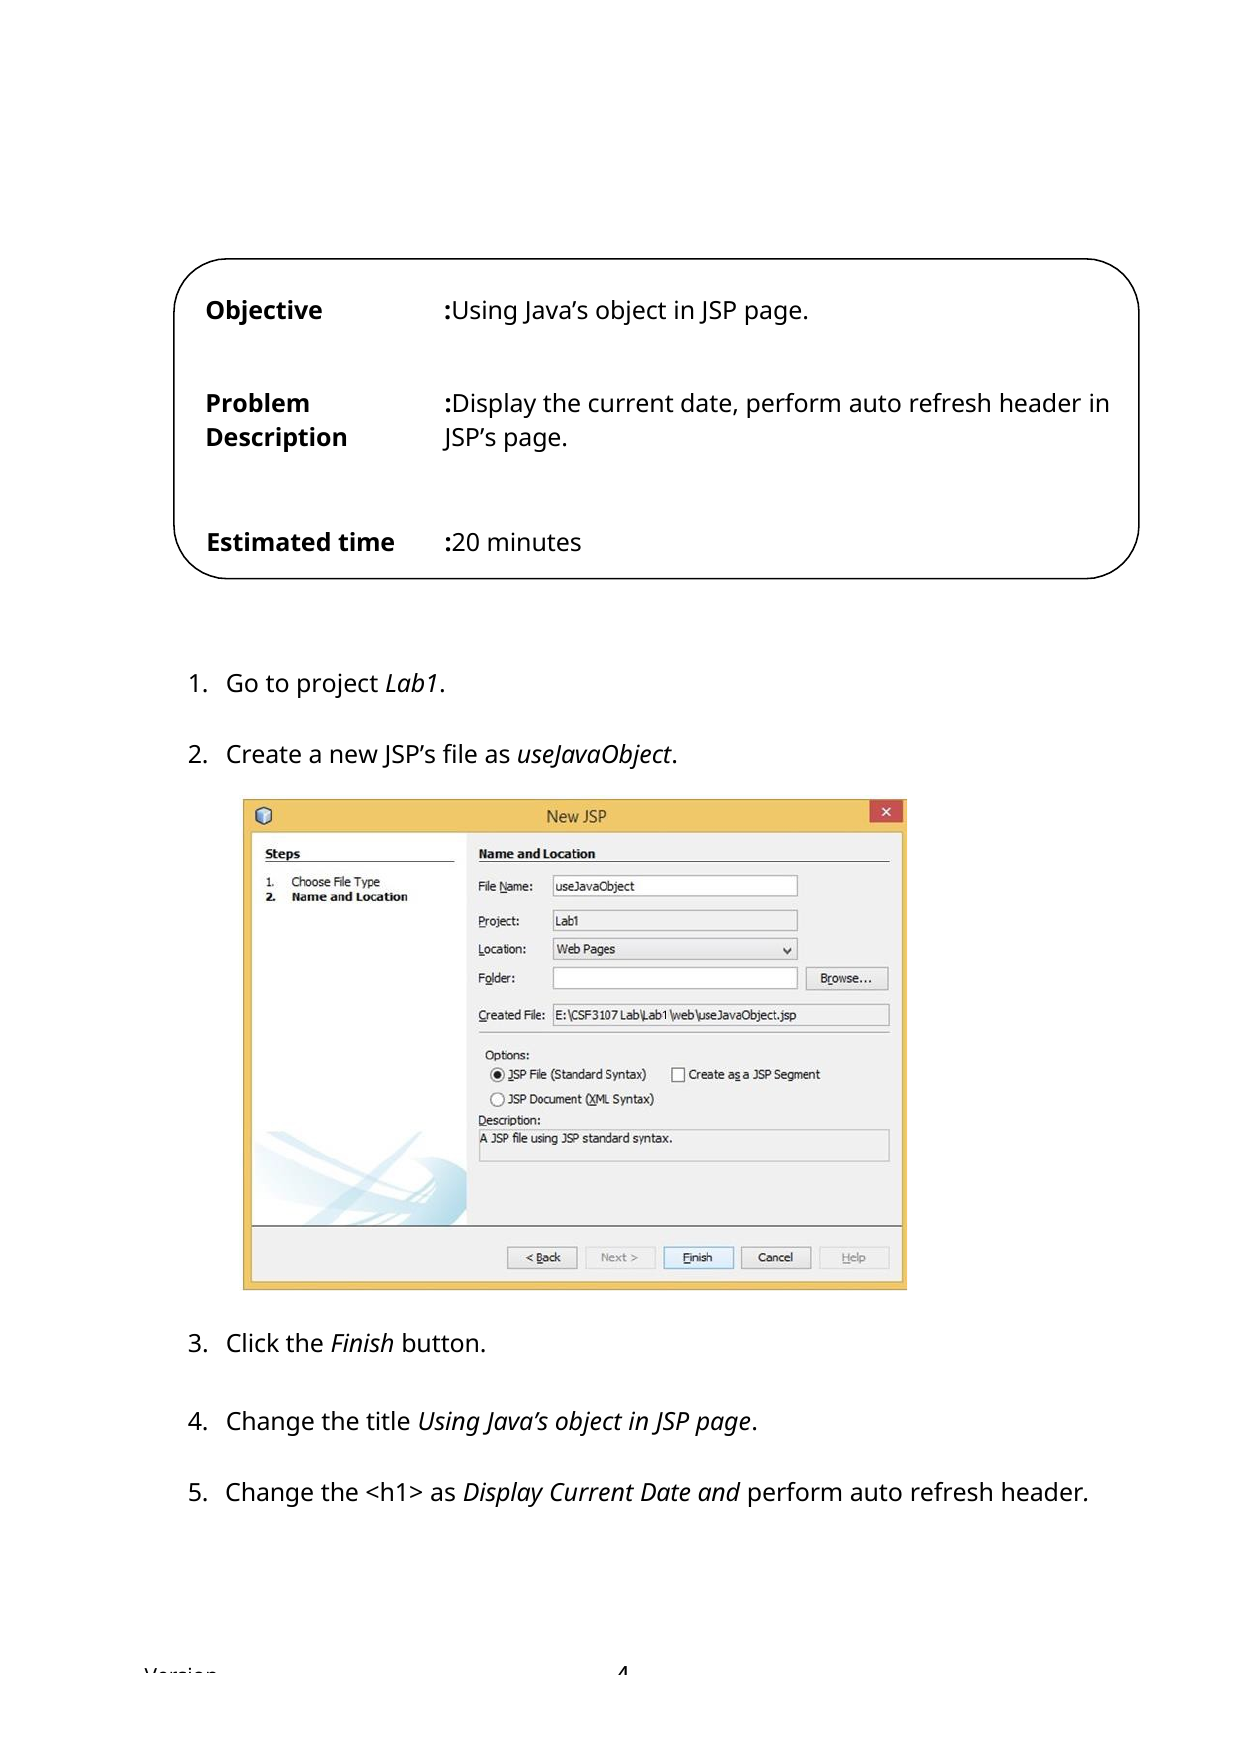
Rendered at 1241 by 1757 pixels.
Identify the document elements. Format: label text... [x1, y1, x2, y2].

list Click the Finish button. [188, 1325, 1148, 1359]
picture [239, 795, 908, 1291]
list Change the <h1> as Display Current Date and perform auto refresh header. [188, 1475, 1148, 1509]
list Change the title Using Java’s object in JSP page. [188, 1403, 1148, 1437]
list Create a new JSP’s file as useJavaObject. [188, 737, 1148, 771]
list Go to project Lab1. [181, 666, 1148, 699]
